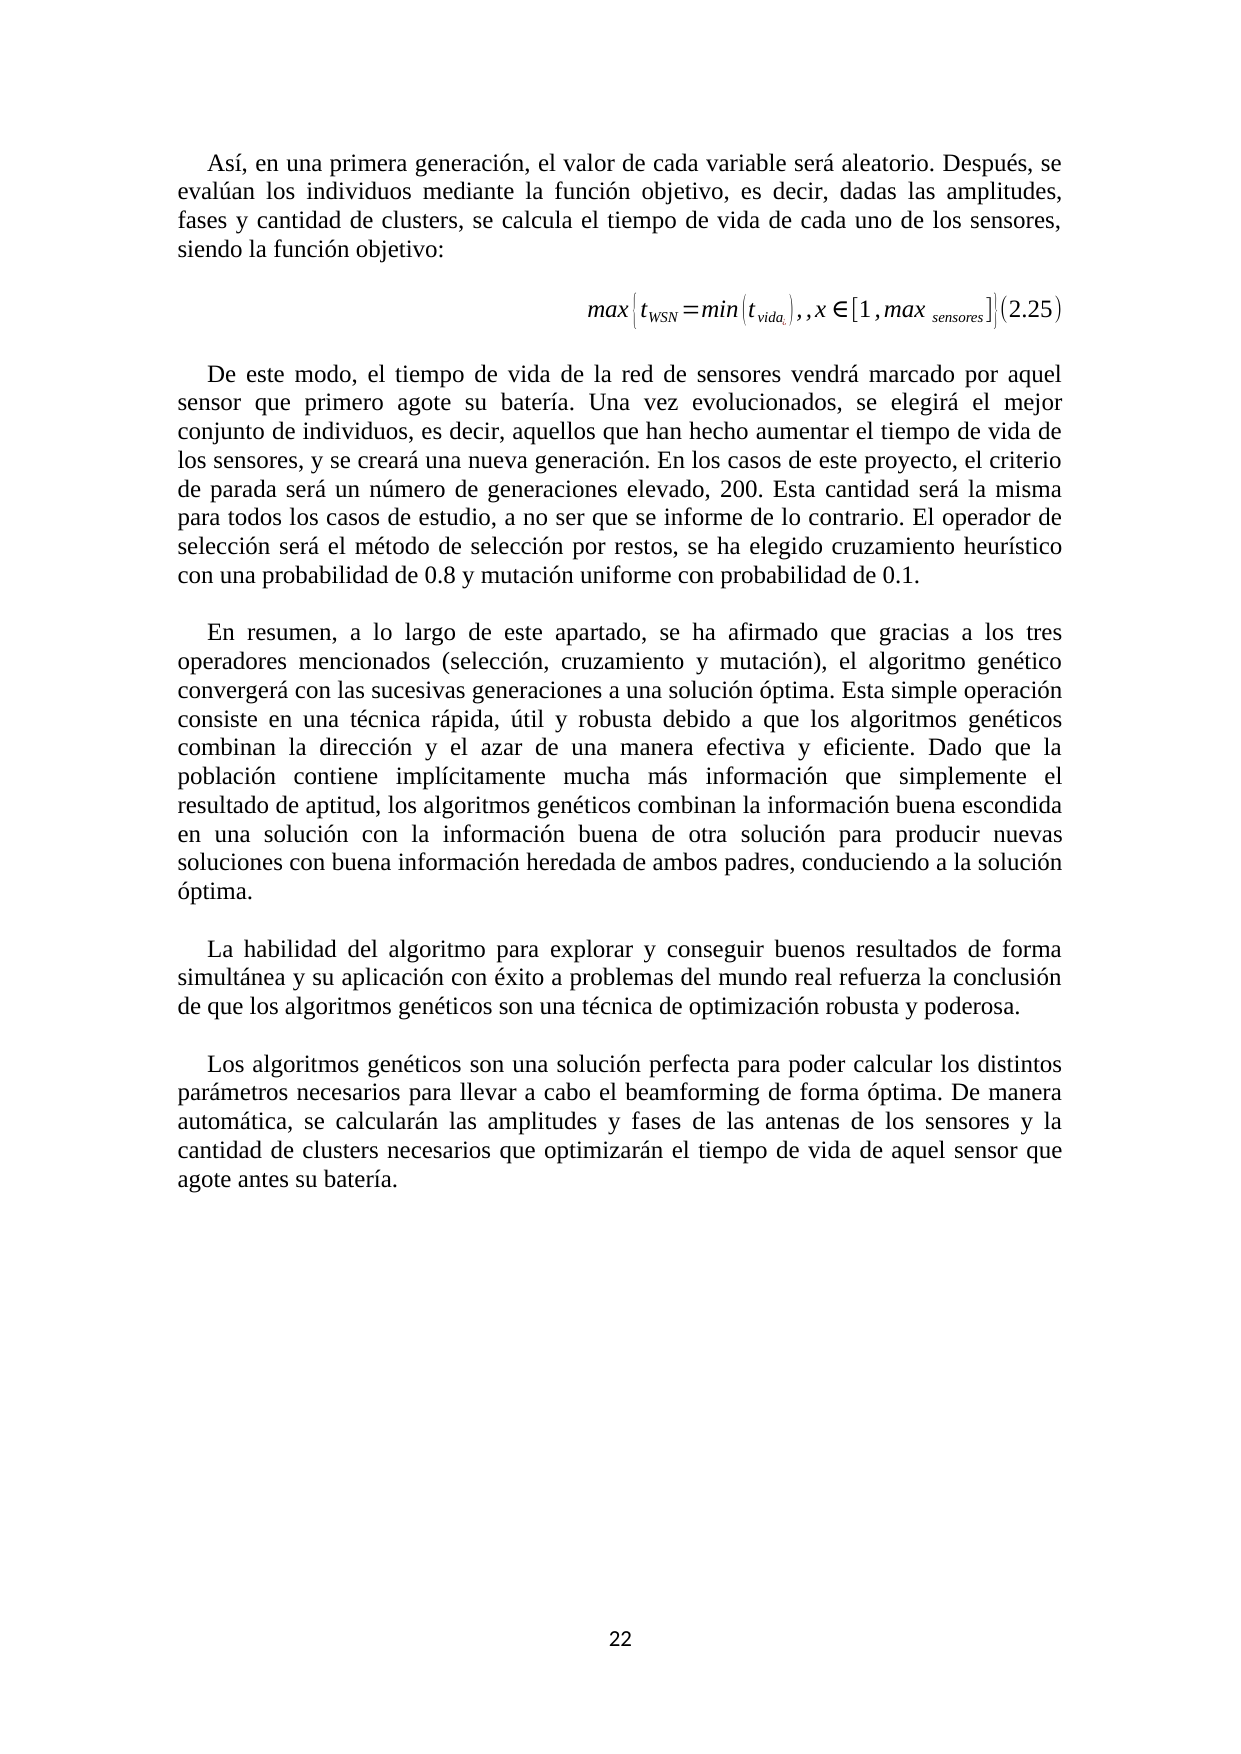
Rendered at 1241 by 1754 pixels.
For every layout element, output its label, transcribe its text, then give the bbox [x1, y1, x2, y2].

text Los algoritmos genéticos son una solución perfecta para poder calcular los distintos parámetros necesarios para llevar a cabo el beamforming de forma óptima. De manera automática, se calcularán las amplitudes y fases de las antenas de los sensores y la cantidad de clusters necesarios que optimizarán el tiempo de vida de aquel sensor que agote antes su batería. [177, 1049, 1063, 1192]
text La habilidad del algoritmo para explorar y conseguir buenos resultados de forma simultánea y su aplicación con éxito a problemas del mundo real refuerza la conclusión de que los algoritmos genéticos son una técnica de optimización robusta y poderosa. [177, 934, 1063, 1020]
text En resumen, a lo largo de este apartado, se ha afirmado que gracias a los tres operadores mencionados (selección, cruzamiento y mutación), el algoritmo genético convergerá con las sucesivas generaciones a una solución óptima. Esta simple operación consiste en una técnica rápida, útil y robusta debido a que los algoritmos genéticos combinan la dirección y el azar de una manera efectiva y eficiente. Dado que la población contiene implícitamente mucha más información que simplemente el resultado de aptitud, los algoritmos genéticos combinan la información buena escondida en una solución con la información buena de otra solución para producir nuevas soluciones con buena información heredada de ambos padres, conduciendo a la solución óptima. [177, 617, 1063, 905]
text Así, en una primera generación, el valor de cada variable será aleatorio. Después, se evalúan los individuos mediante la función objetivo, es decir, dadas las amplitudes, fases y cantidad de clusters, se calcula el tiempo de vida de cada uno de los sensores, siendo la función objetivo: [177, 148, 1063, 263]
text De este modo, el tiempo de vida de la red de sensores vendrá marcado por aquel sensor que primero agote su batería. Una vez evolucionados, se elegirá el mejor conjunto de individuos, es decir, aquellos que han hecho aumentar el tiempo de vida de los sensores, y se creará una nueva generación. En los casos de este proyecto, el criterio de parada será un número de generaciones elevado, 200. Esta cantidad será la misma para todos los casos de estudio, a no ser que se informe de lo contrario. El operador de selección será el método de selección por restos, se ha elegido cruzamiento heurístico con una probabilidad de 0.8 y mutación uniforme con probabilidad de 0.1. [177, 359, 1063, 589]
